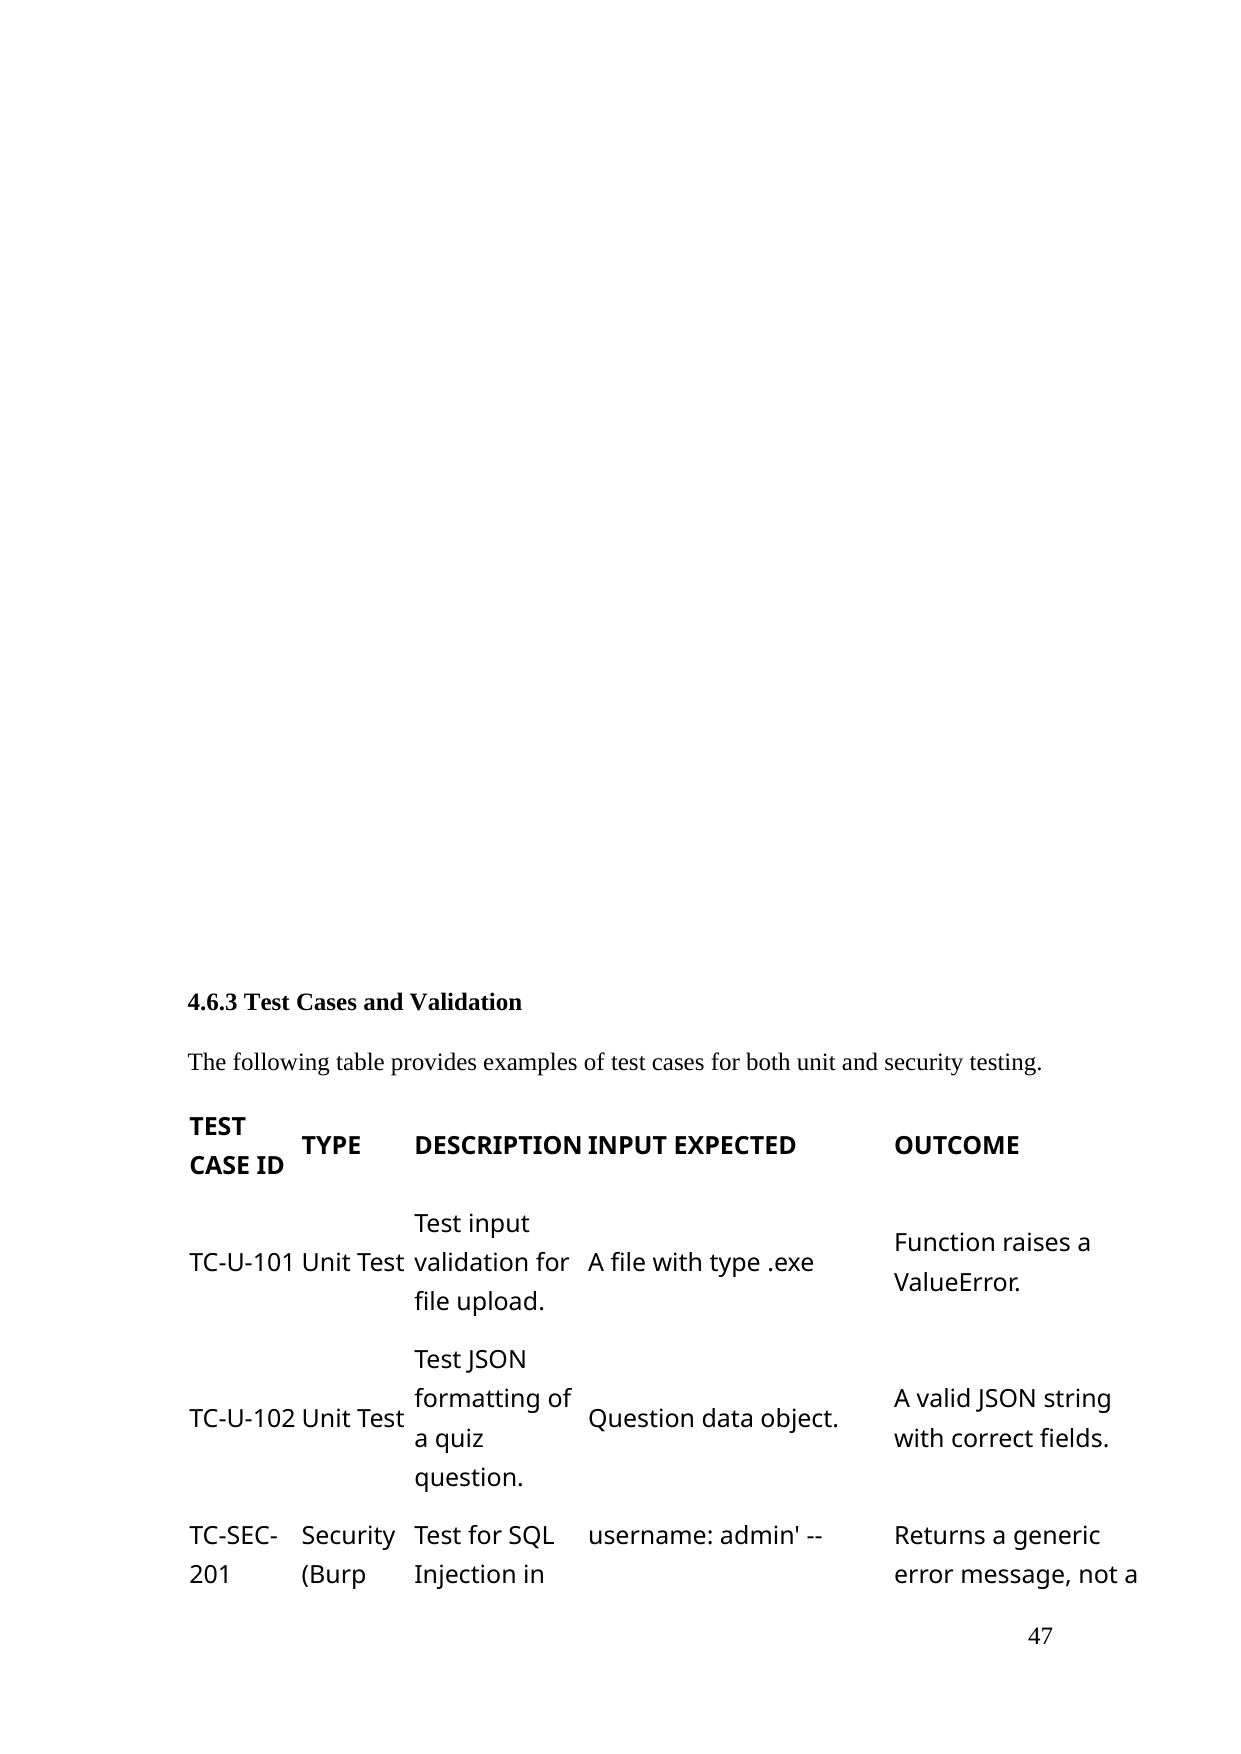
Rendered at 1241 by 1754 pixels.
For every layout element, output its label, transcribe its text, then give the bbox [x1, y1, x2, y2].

table_cell Test JSON formatting of a quiz question. [413, 1340, 586, 1516]
table_cell TC-U-102 [188, 1340, 300, 1516]
table_cell TC-U-101 [188, 1204, 300, 1340]
table_header OUTCOME [892, 1107, 1144, 1204]
table_cell Function raises a ValueError. [892, 1204, 1144, 1340]
text 4.6.3 Test Cases and Validation [187, 987, 1053, 1016]
table_cell Test for SQL Injection in login form. [413, 1516, 586, 1592]
table_cell username: admin' -- [586, 1516, 892, 1592]
table_cell Unit Test [300, 1204, 412, 1340]
table_cell Test input validation for file upload. [413, 1204, 586, 1340]
table_cell Unit Test [300, 1340, 412, 1516]
table_cell Security (Burp Suite) [300, 1516, 412, 1592]
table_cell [892, 1516, 1144, 1592]
table_header TEST CASE ID [188, 1107, 300, 1204]
table_cell A valid JSON string with correct fields. [892, 1340, 1144, 1516]
table_cell A file with type .exe [586, 1204, 892, 1340]
table_cell Question data object. [586, 1340, 892, 1516]
text The following table provides examples of test cases for both unit and security testing. [187, 1047, 1053, 1076]
table_cell TC-SEC-201 [188, 1516, 300, 1592]
table_header INPUT EXPECTED [586, 1107, 892, 1204]
table_header DESCRIPTION [413, 1107, 586, 1204]
table_header TYPE [300, 1107, 412, 1204]
